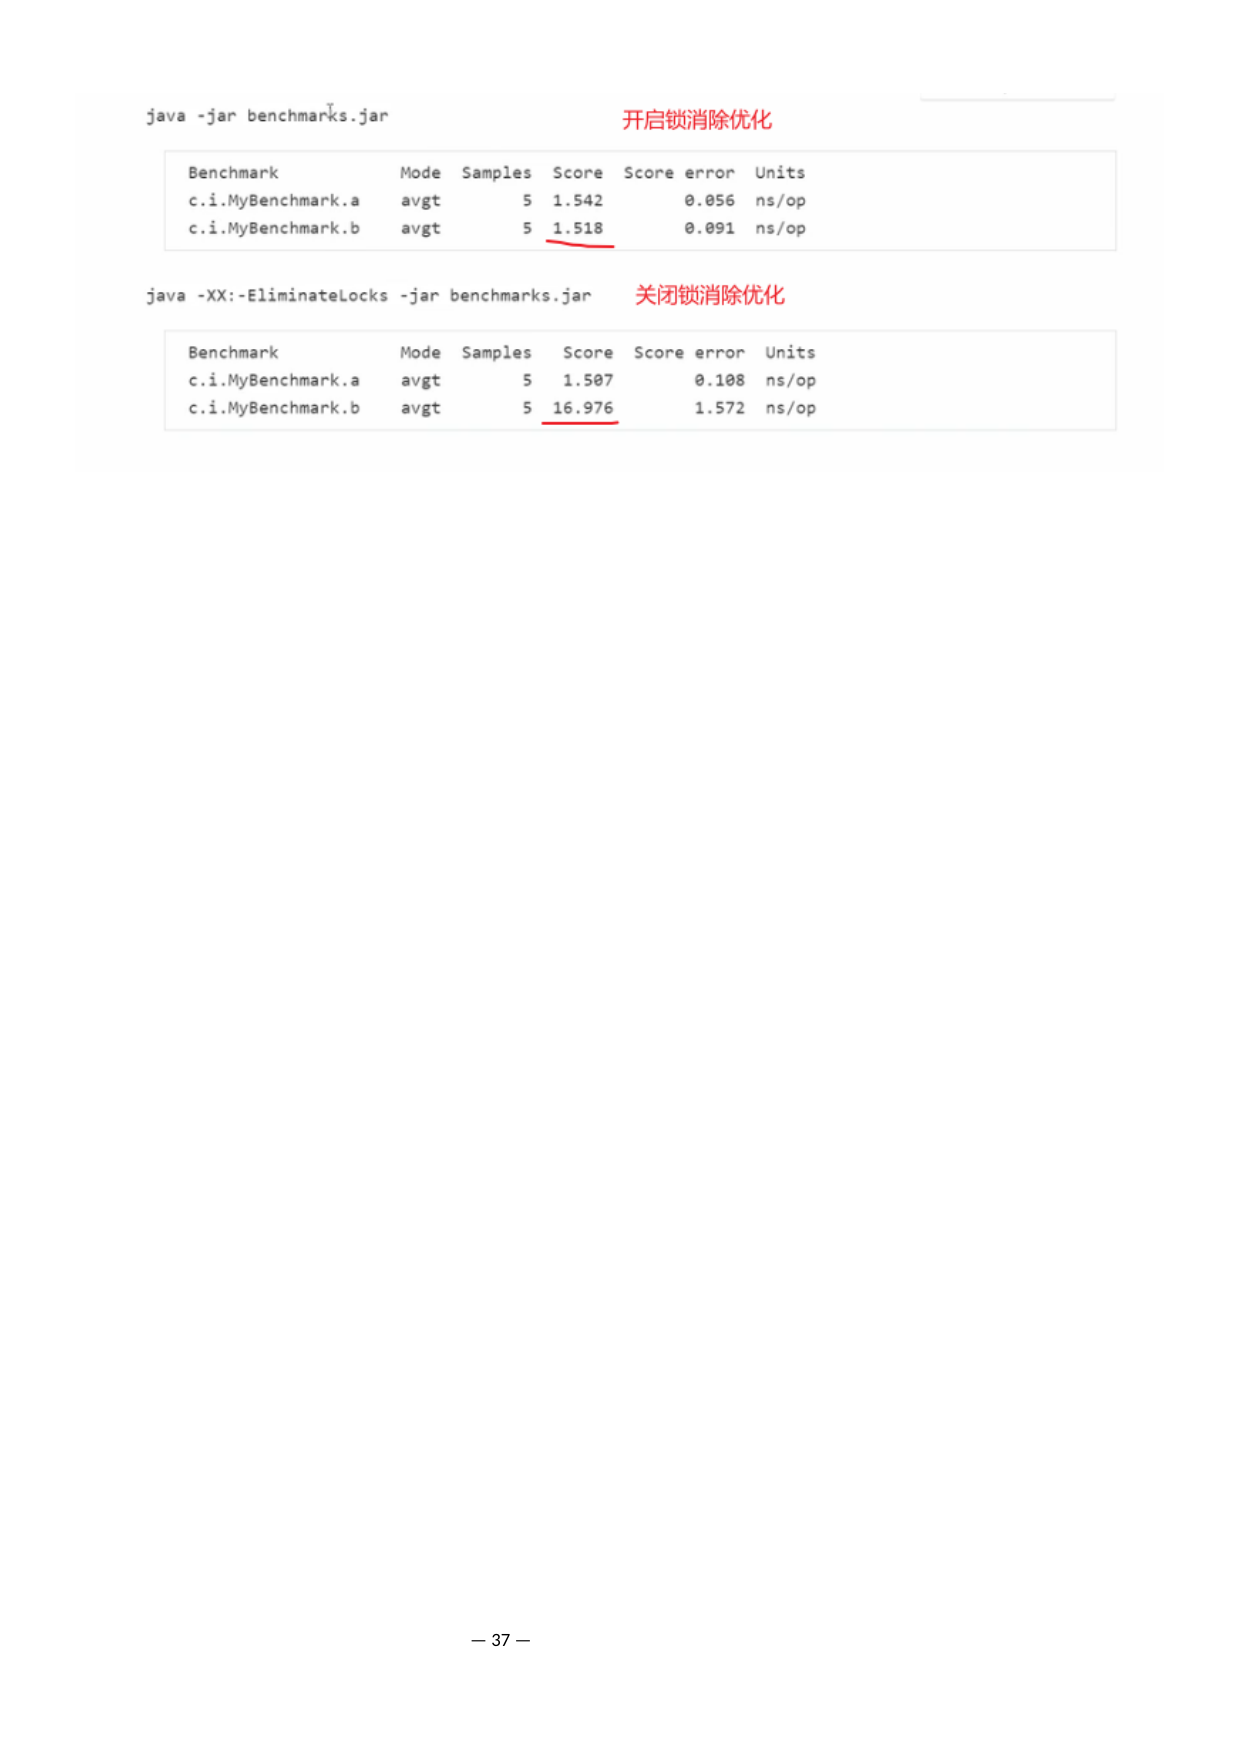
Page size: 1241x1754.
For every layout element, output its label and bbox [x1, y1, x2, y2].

picture [75, 93, 1165, 472]
